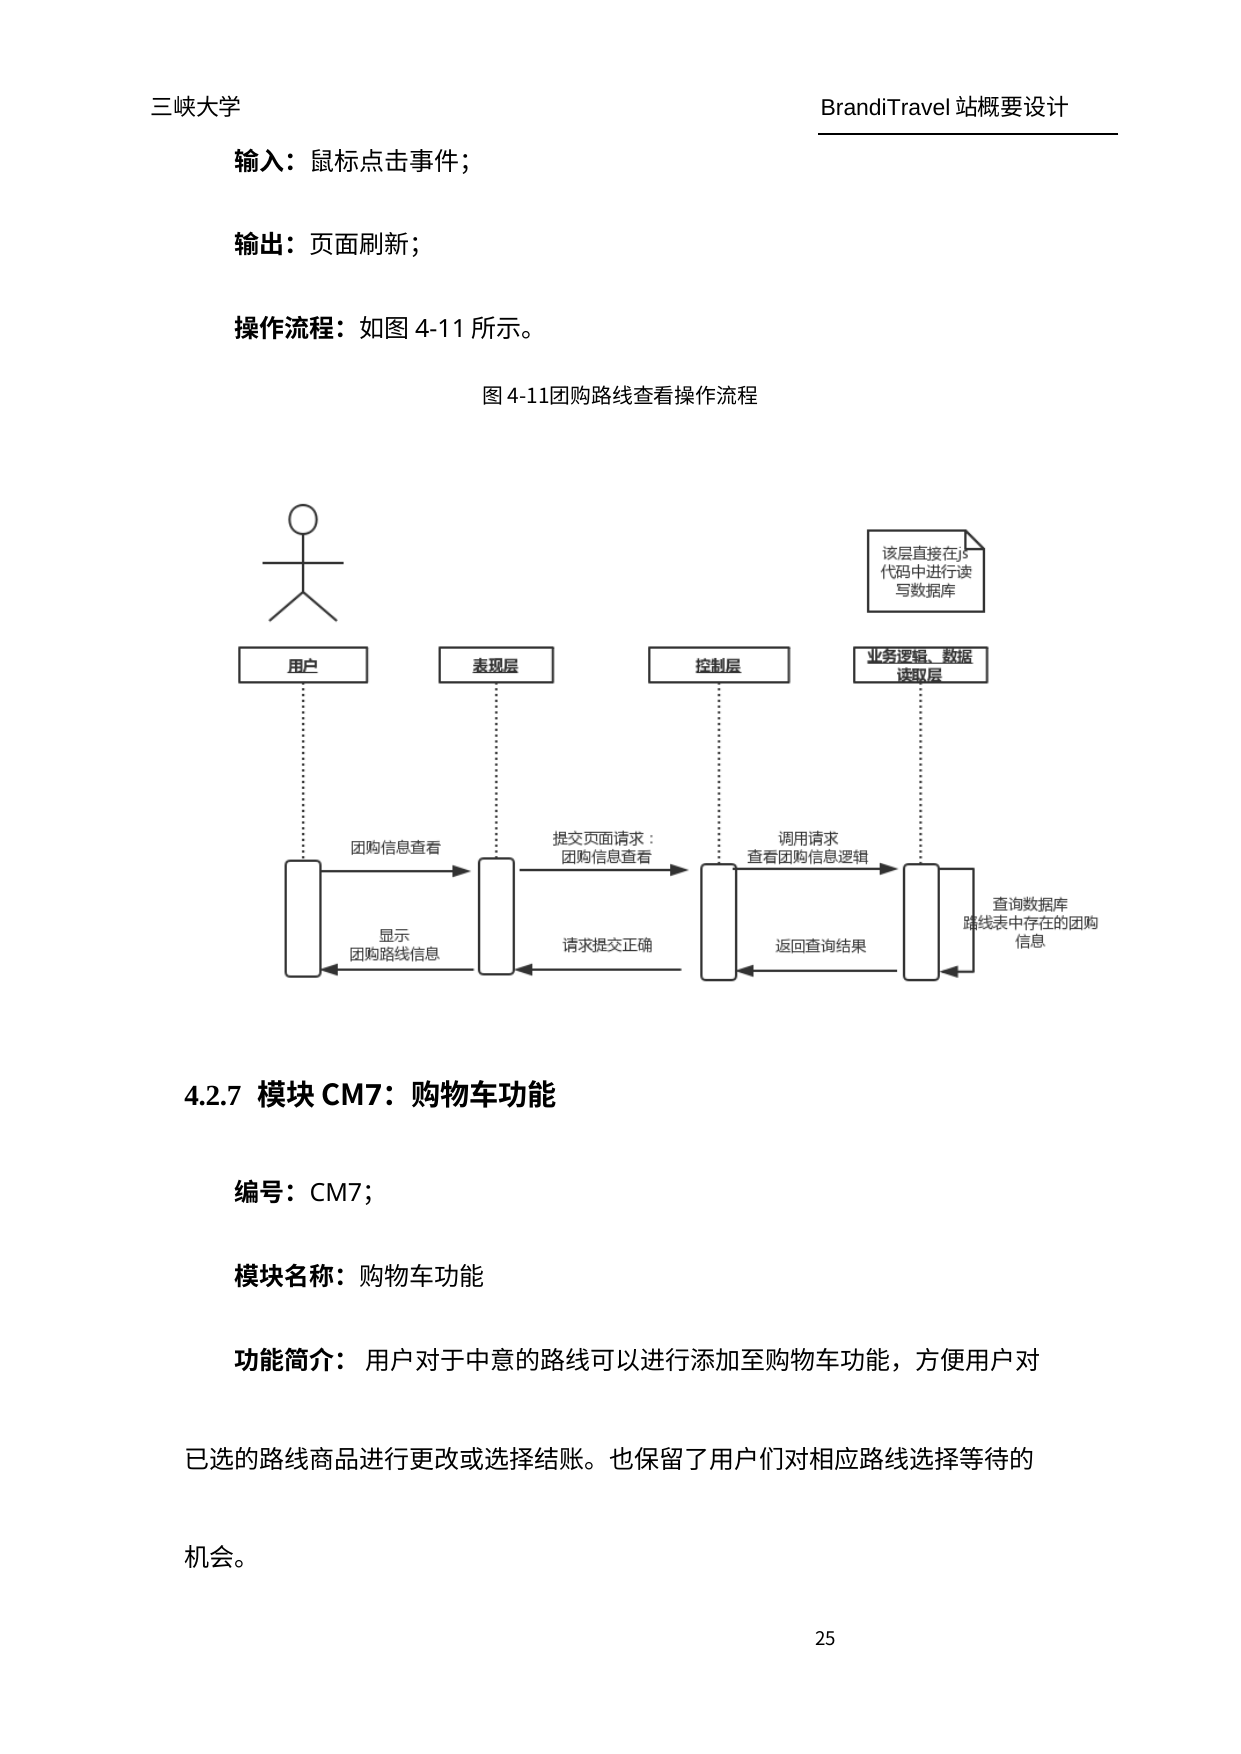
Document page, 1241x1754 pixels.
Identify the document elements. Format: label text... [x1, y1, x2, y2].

text 功能简介： 用户对于中意的路线可以进行添加至购物车功能，方便用户对已选的路线商品进行更改或选择结账。也保留了用户们对相应路线选择等待的机会。 [184, 1326, 1056, 1588]
text 输入：鼠标点击事件； [184, 127, 1056, 192]
text 输出：页面刷新； [184, 211, 1056, 276]
picture [125, 410, 1203, 1052]
subtitle 模块CM7：购物车功能 [184, 1061, 1115, 1126]
text 编号：CM7； [184, 1158, 1056, 1223]
text 模块名称：购物车功能 [184, 1242, 1056, 1307]
